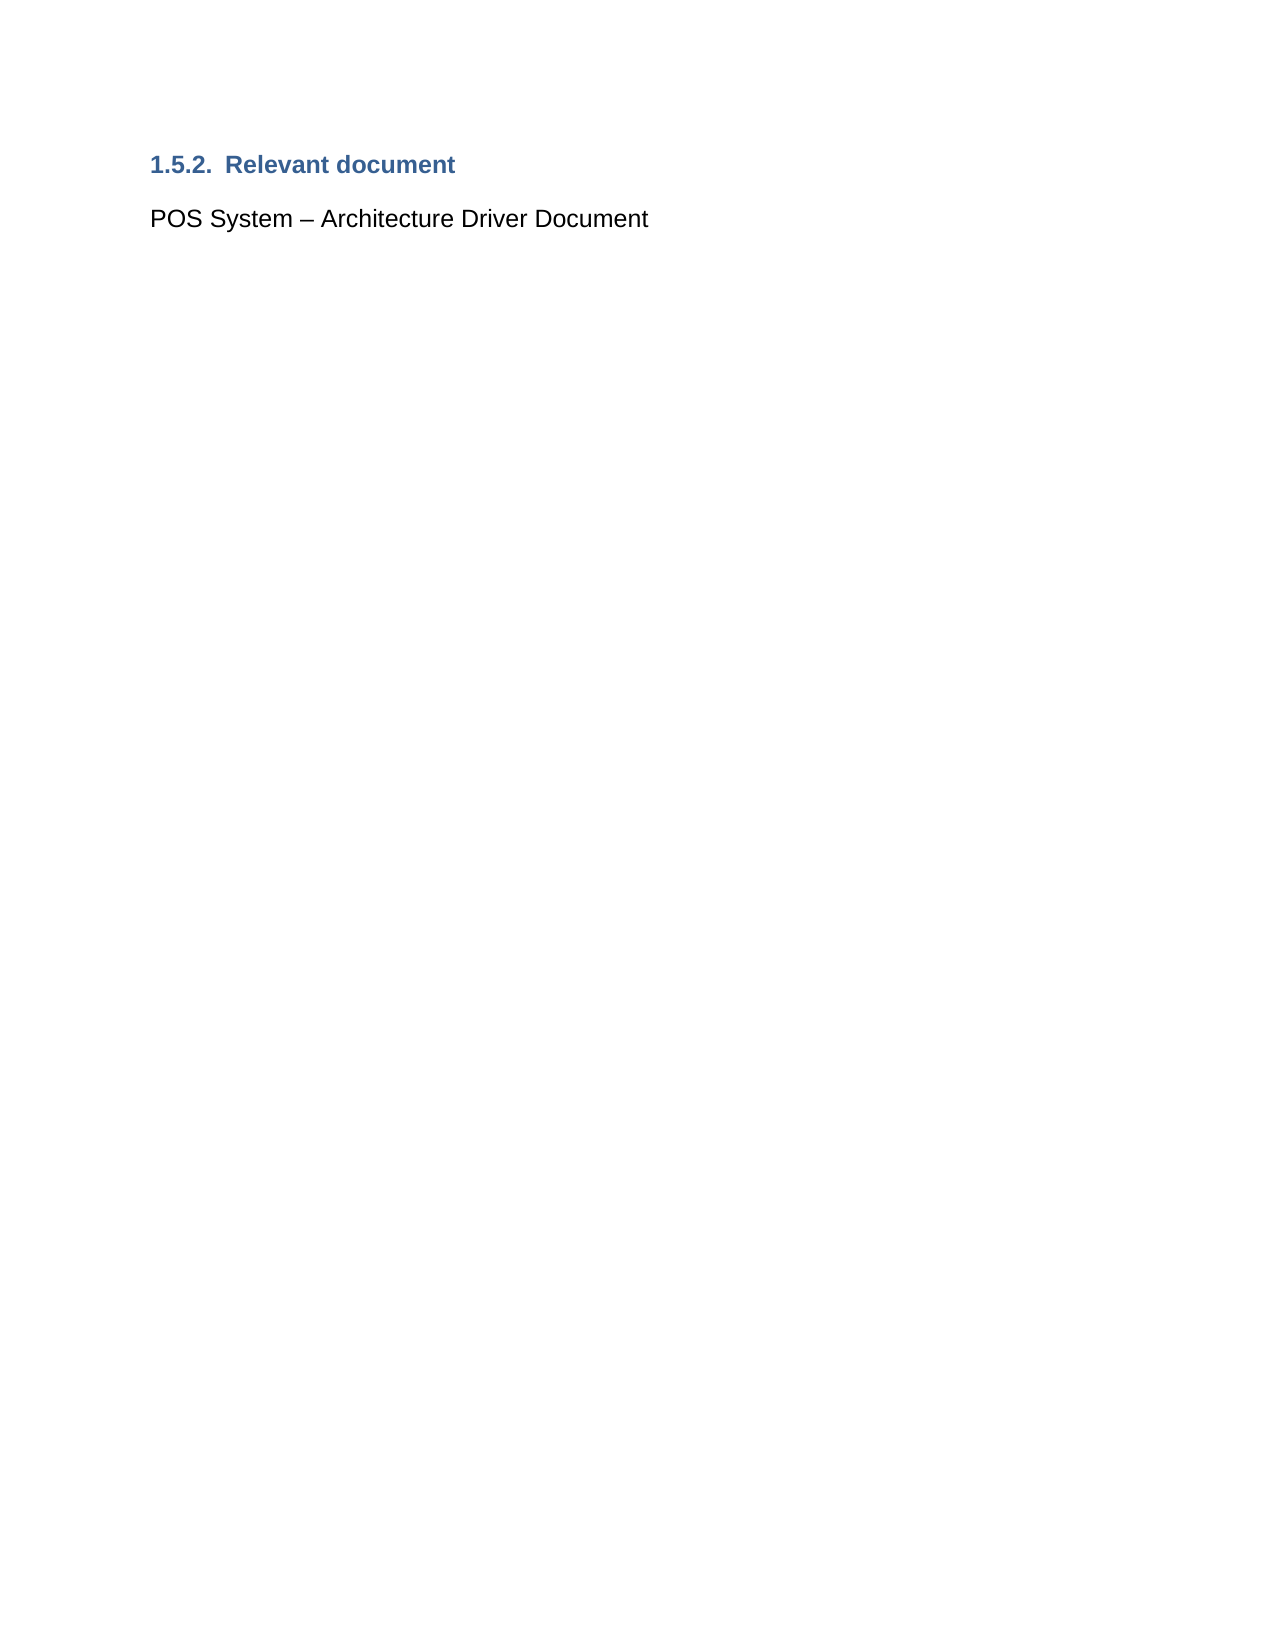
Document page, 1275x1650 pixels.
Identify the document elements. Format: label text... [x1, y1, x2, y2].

text POS System – Architecture Driver Document [150, 204, 1125, 232]
subtitle Relevant document [150, 150, 1125, 179]
